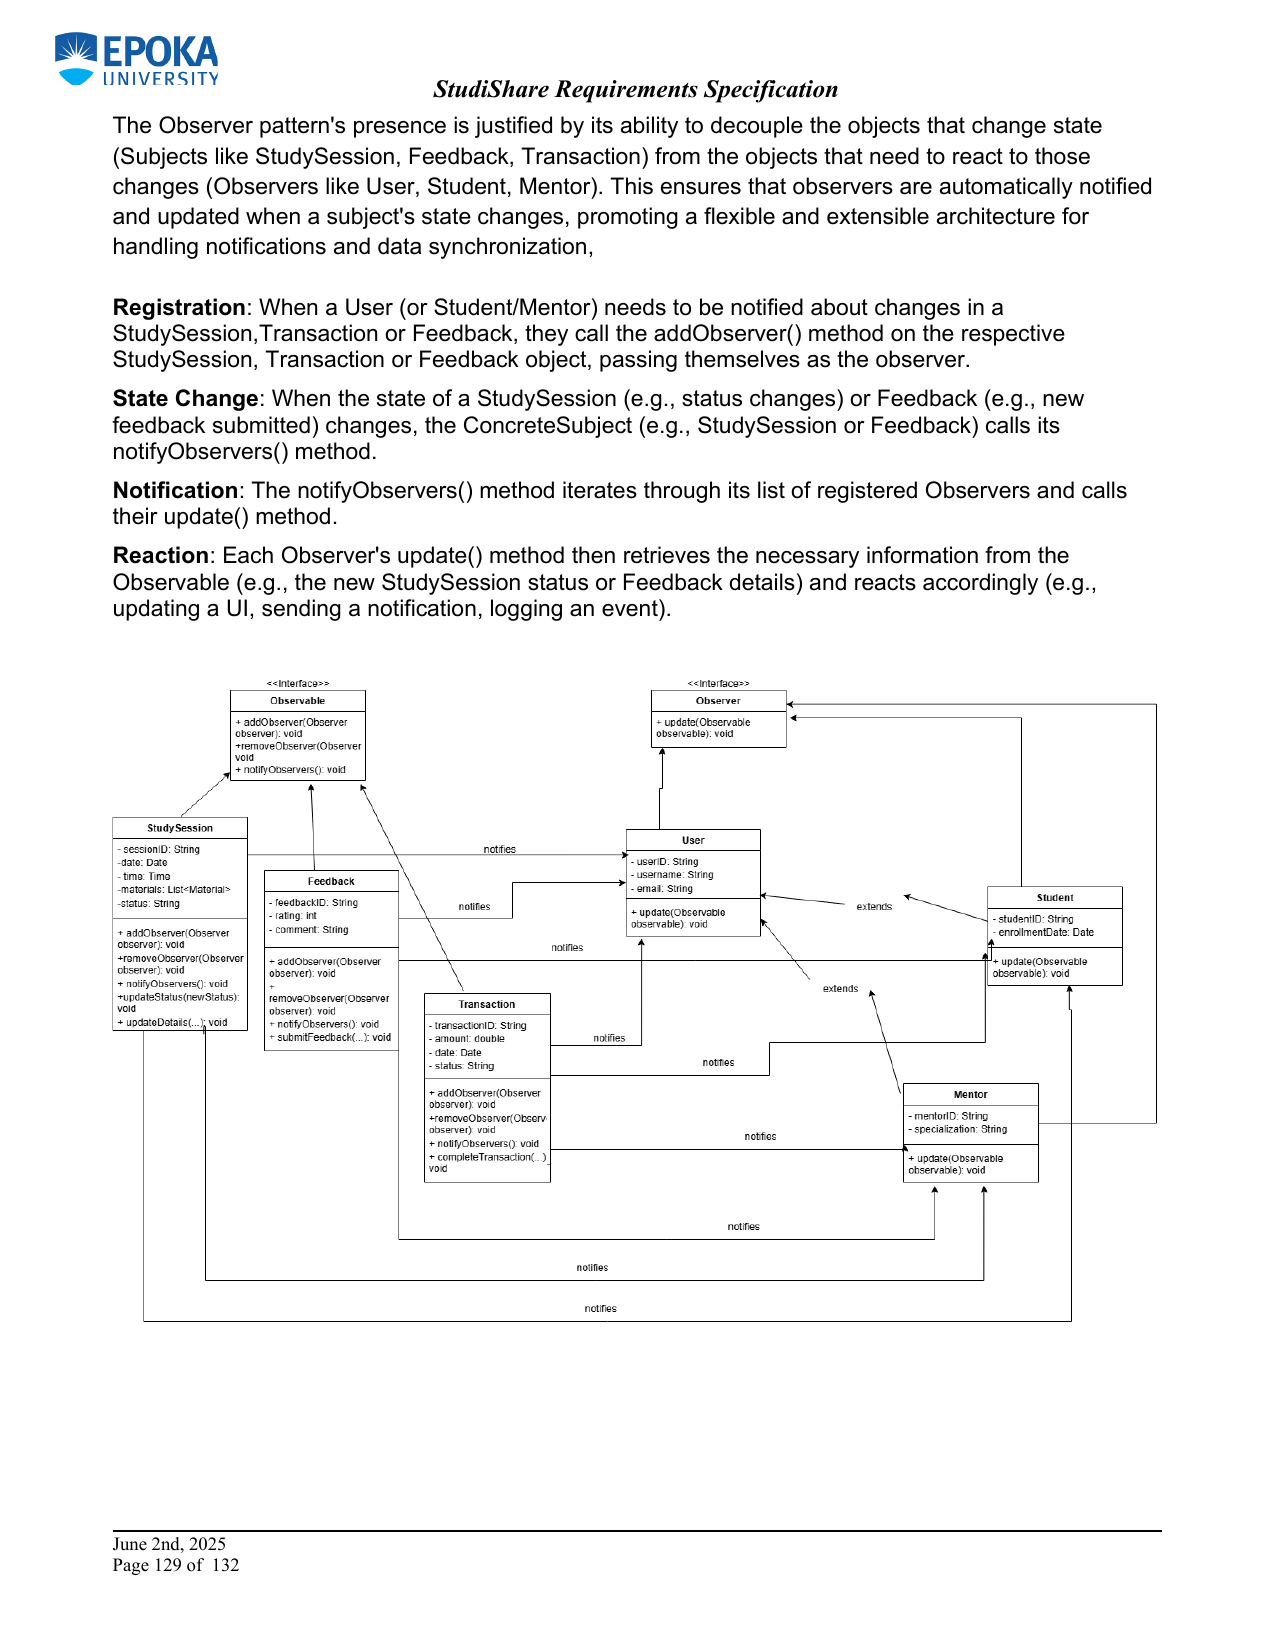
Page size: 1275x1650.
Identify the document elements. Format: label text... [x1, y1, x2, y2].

text The Observer pattern's presence is justified by its ability to decouple the objects that change state (Subjects like StudySession, Feedback, Transaction) from the objects that need to react to those changes (Observers like User, Student, Mentor). This ensures that observers are automatically notified and updated when a subject's state changes, promoting a flexible and extensible architecture for handling notifications and data synchronization, [112, 112, 1162, 260]
picture [112, 672, 1163, 1329]
text Notification: The notifyObservers() method iterates through its list of registered Observers and calls their update() method. [112, 477, 1162, 529]
text Reaction: Each Observer's update() method then retrieves the necessary information from the Observable (e.g., the new StudySession status or Feedback details) and reacts accordingly (e.g., updating a UI, sending a notification, logging an event). [112, 542, 1162, 621]
text State Change: When the state of a StudySession (e.g., status changes) or Feedback (e.g., new feedback submitted) changes, the ConcreteSubject (e.g., StudySession or Feedback) calls its notifyObservers() method. [112, 385, 1162, 464]
text Registration: When a User (or Student/Mentor) needs to be notified about changes in a StudySession,Transaction or Feedback, they call the addObserver() method on the respective StudySession, Transaction or Feedback object, passing themselves as the observer. [112, 294, 1162, 373]
picture [55, 32, 218, 85]
